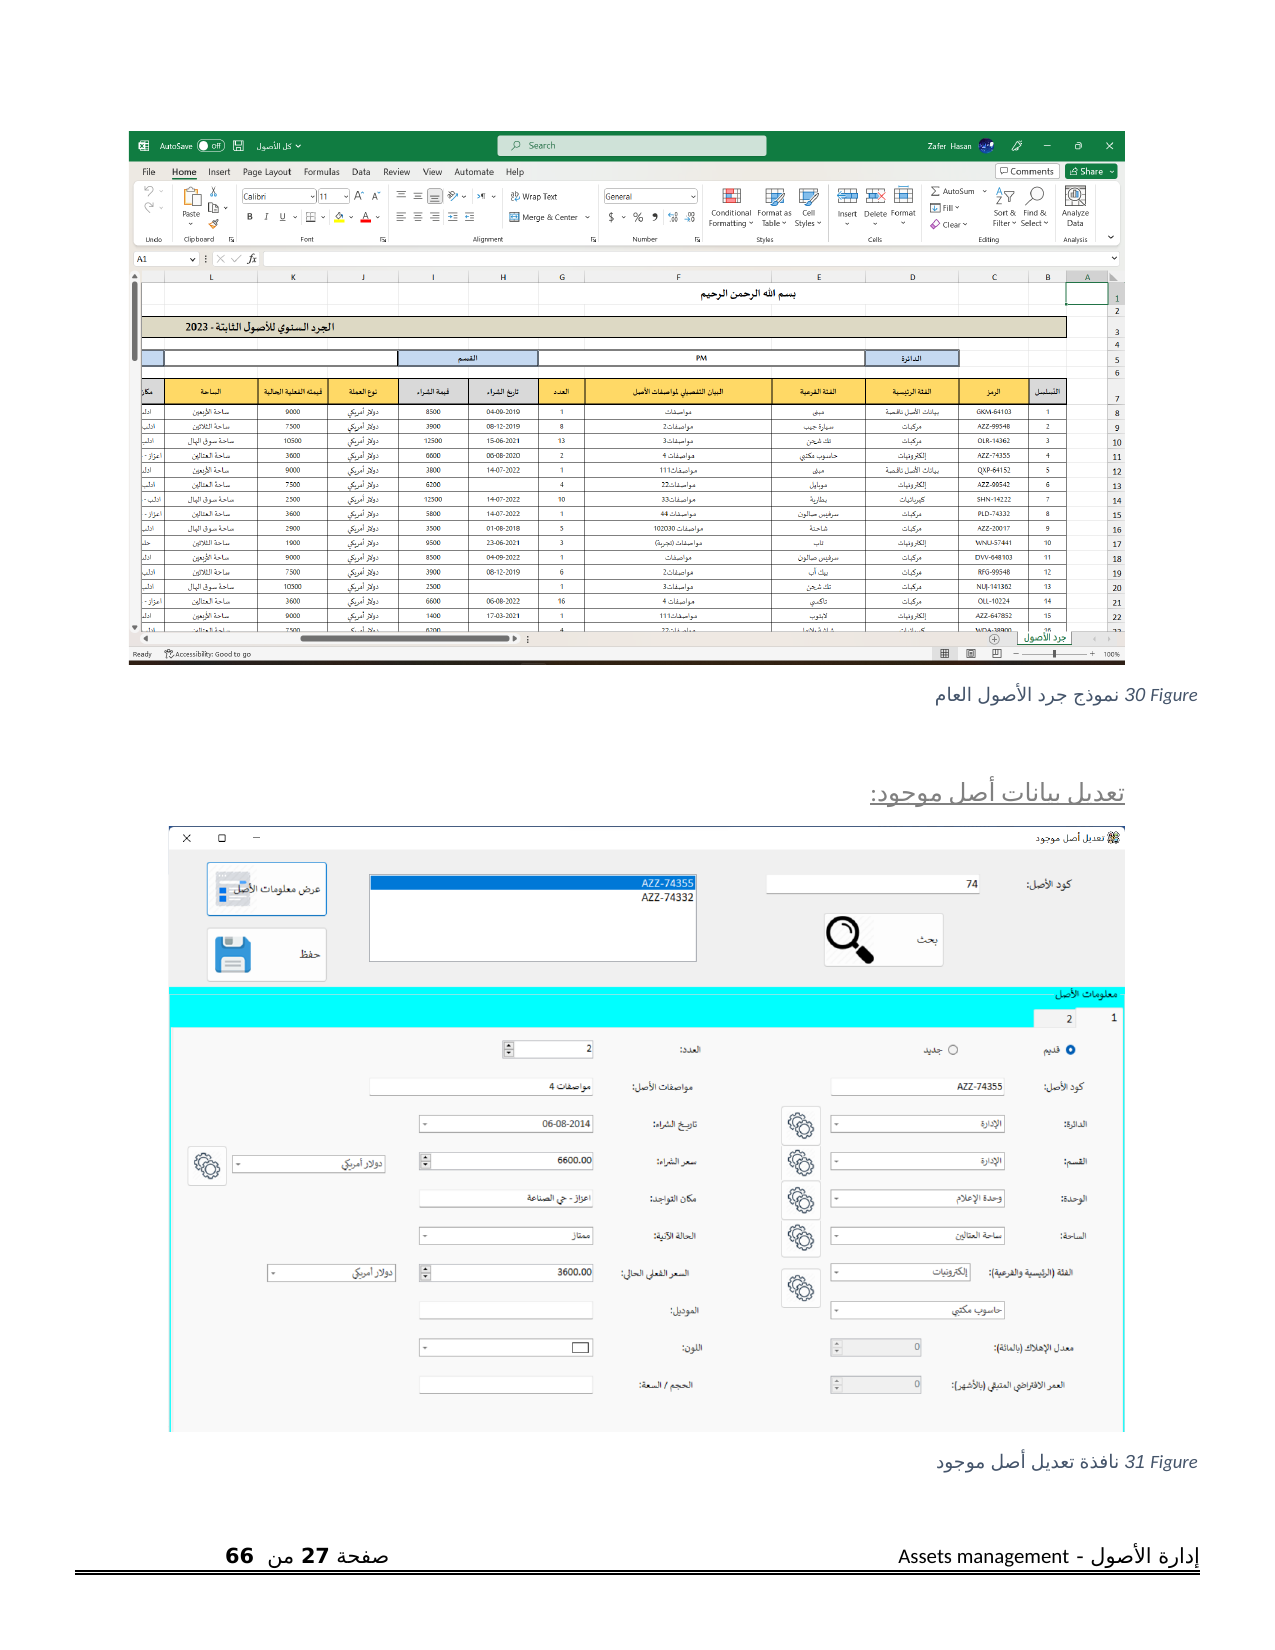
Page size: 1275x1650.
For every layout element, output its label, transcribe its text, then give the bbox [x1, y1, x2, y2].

text Figure 31 نافذة تعديل أصل موجود [75, 1450, 1200, 1473]
subtitle تعديل بيانات أصل موجود: [75, 777, 1200, 807]
picture [128, 131, 1125, 665]
picture [168, 826, 1125, 1432]
text Figure 30 نموذج جرد الأصول العام [75, 684, 1200, 707]
